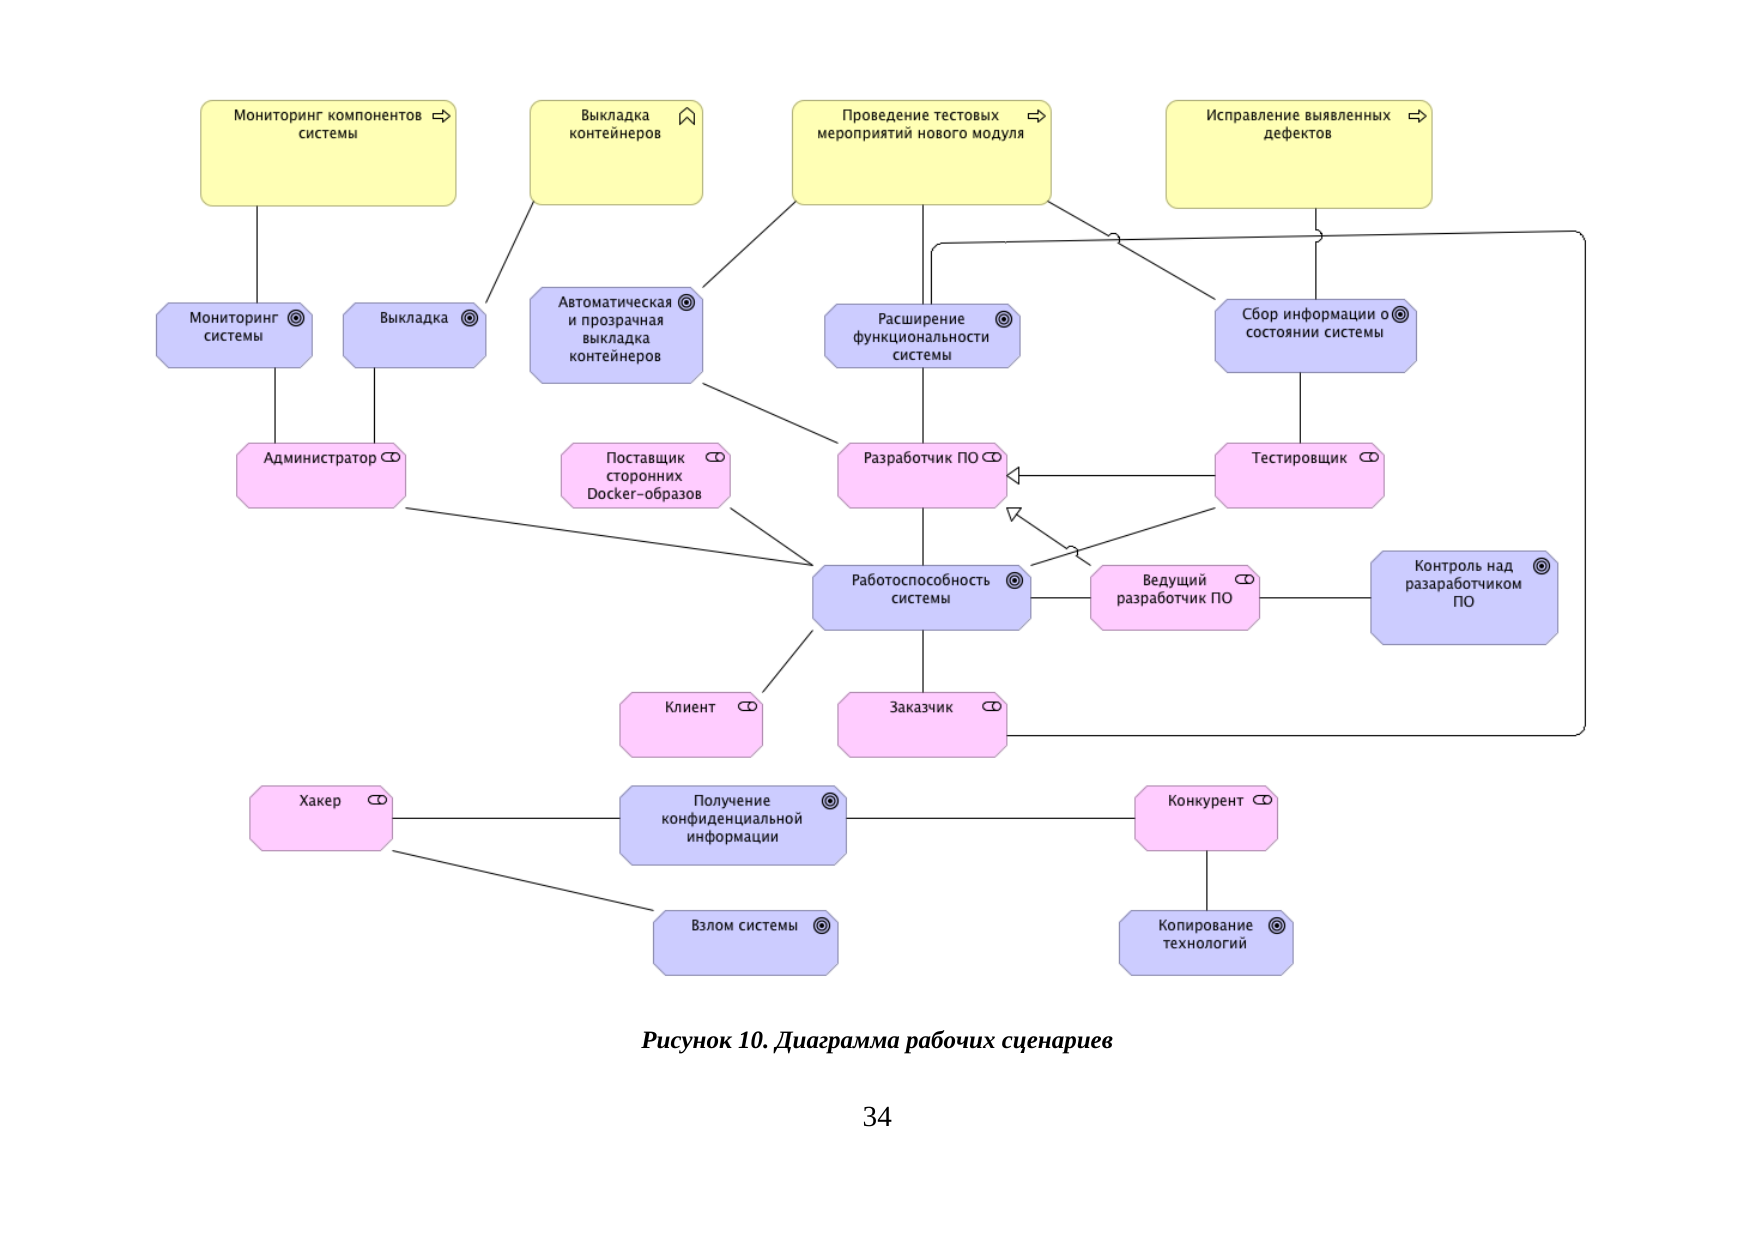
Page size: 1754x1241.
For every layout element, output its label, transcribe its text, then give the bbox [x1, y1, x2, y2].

picture [144, 88, 1610, 988]
text Рисунок 10. Диаграмма рабочих сценариев [118, 1026, 1636, 1054]
